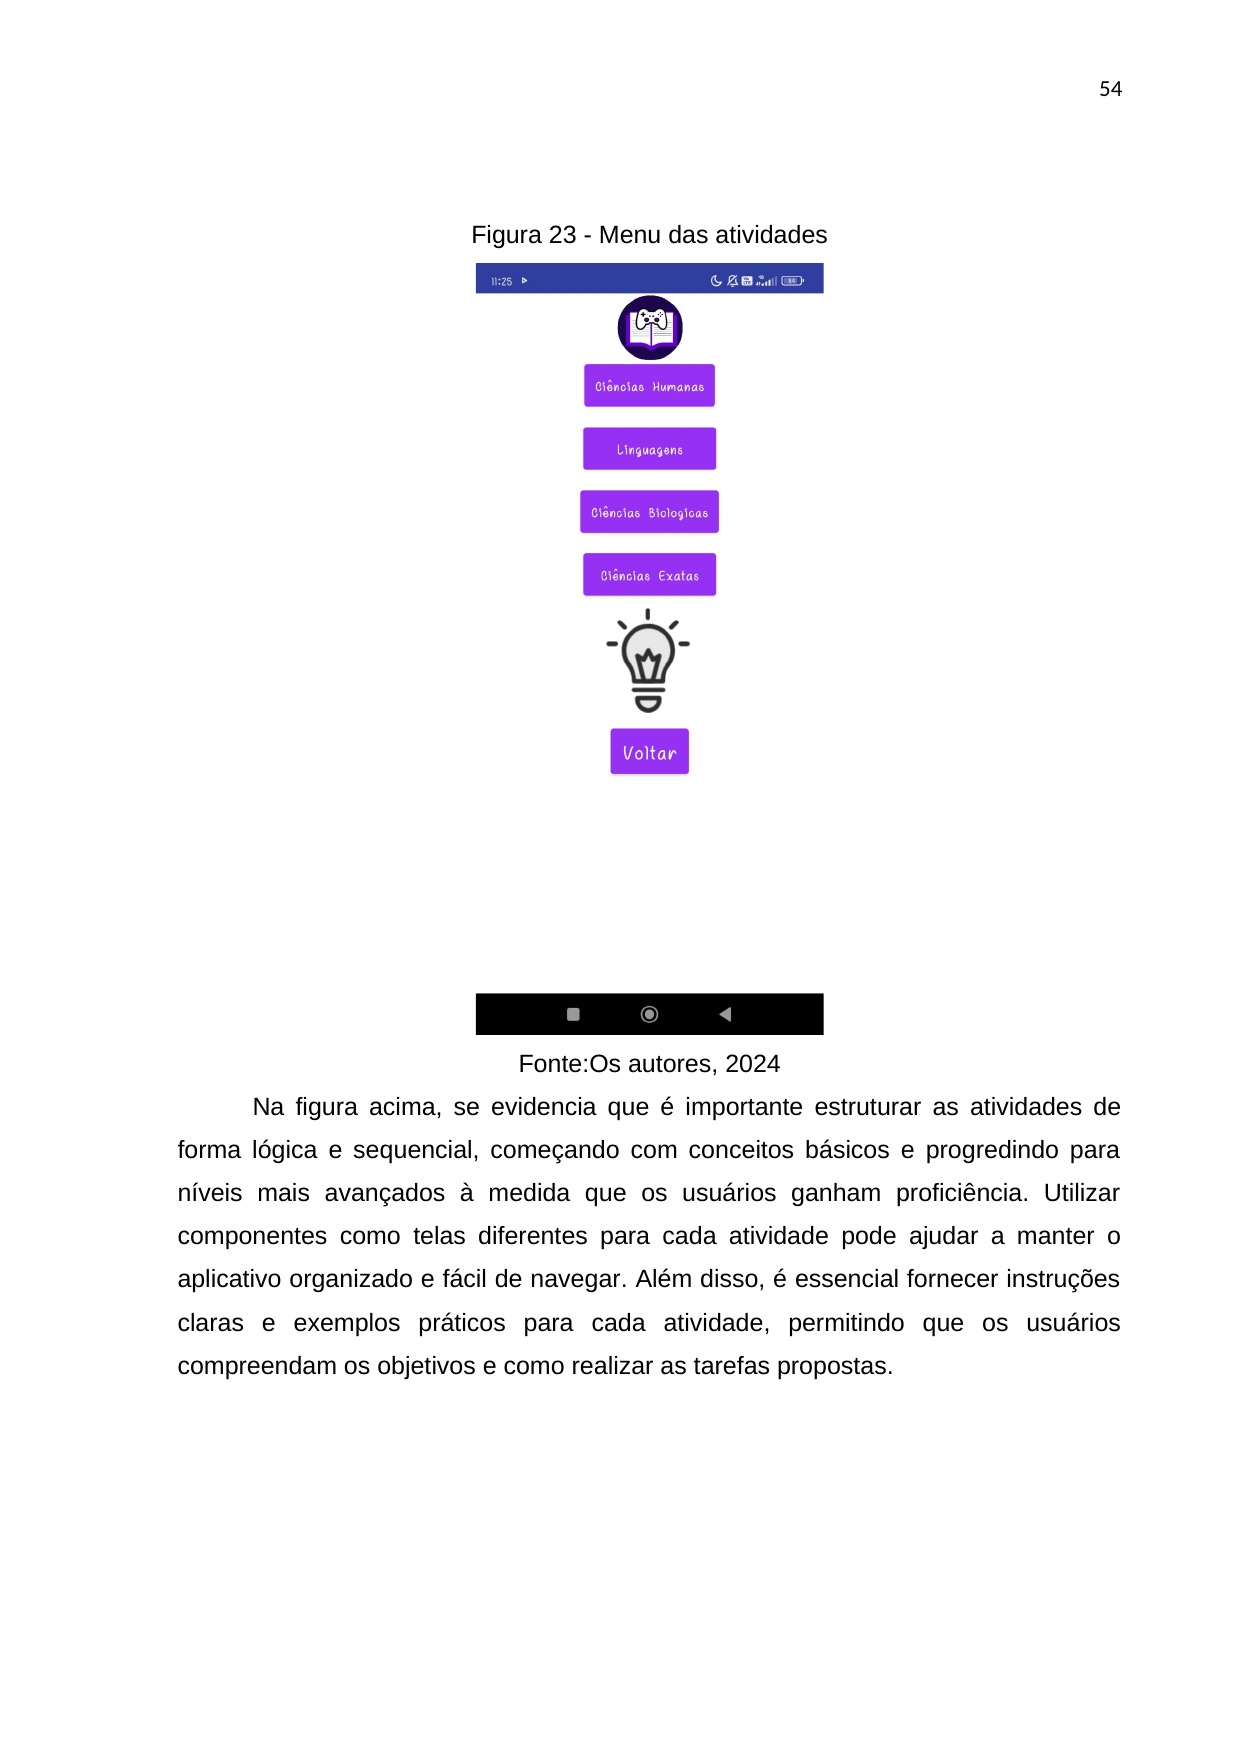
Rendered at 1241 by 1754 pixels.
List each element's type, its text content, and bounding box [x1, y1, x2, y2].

text Na figura acima, se evidencia que é importante estruturar as atividades de forma lógica e sequencial, começando com conceitos básicos e progredindo para níveis mais avançados à medida que os usuários ganham proficiência. Utilizar componentes como telas diferentes para cada atividade pode ajudar a manter o aplicativo organizado e fácil de navegar. Além disso, é essencial fornecer instruções claras e exemplos práticos para cada atividade, permitindo que os usuários compreendam os objetivos e como realizar as tarefas propostas. [177, 1092, 1122, 1379]
picture [475, 263, 824, 1035]
text Fonte:Os autores, 2024 [177, 1049, 1122, 1078]
text Figura 23 - Menu das atividades [177, 220, 1122, 249]
